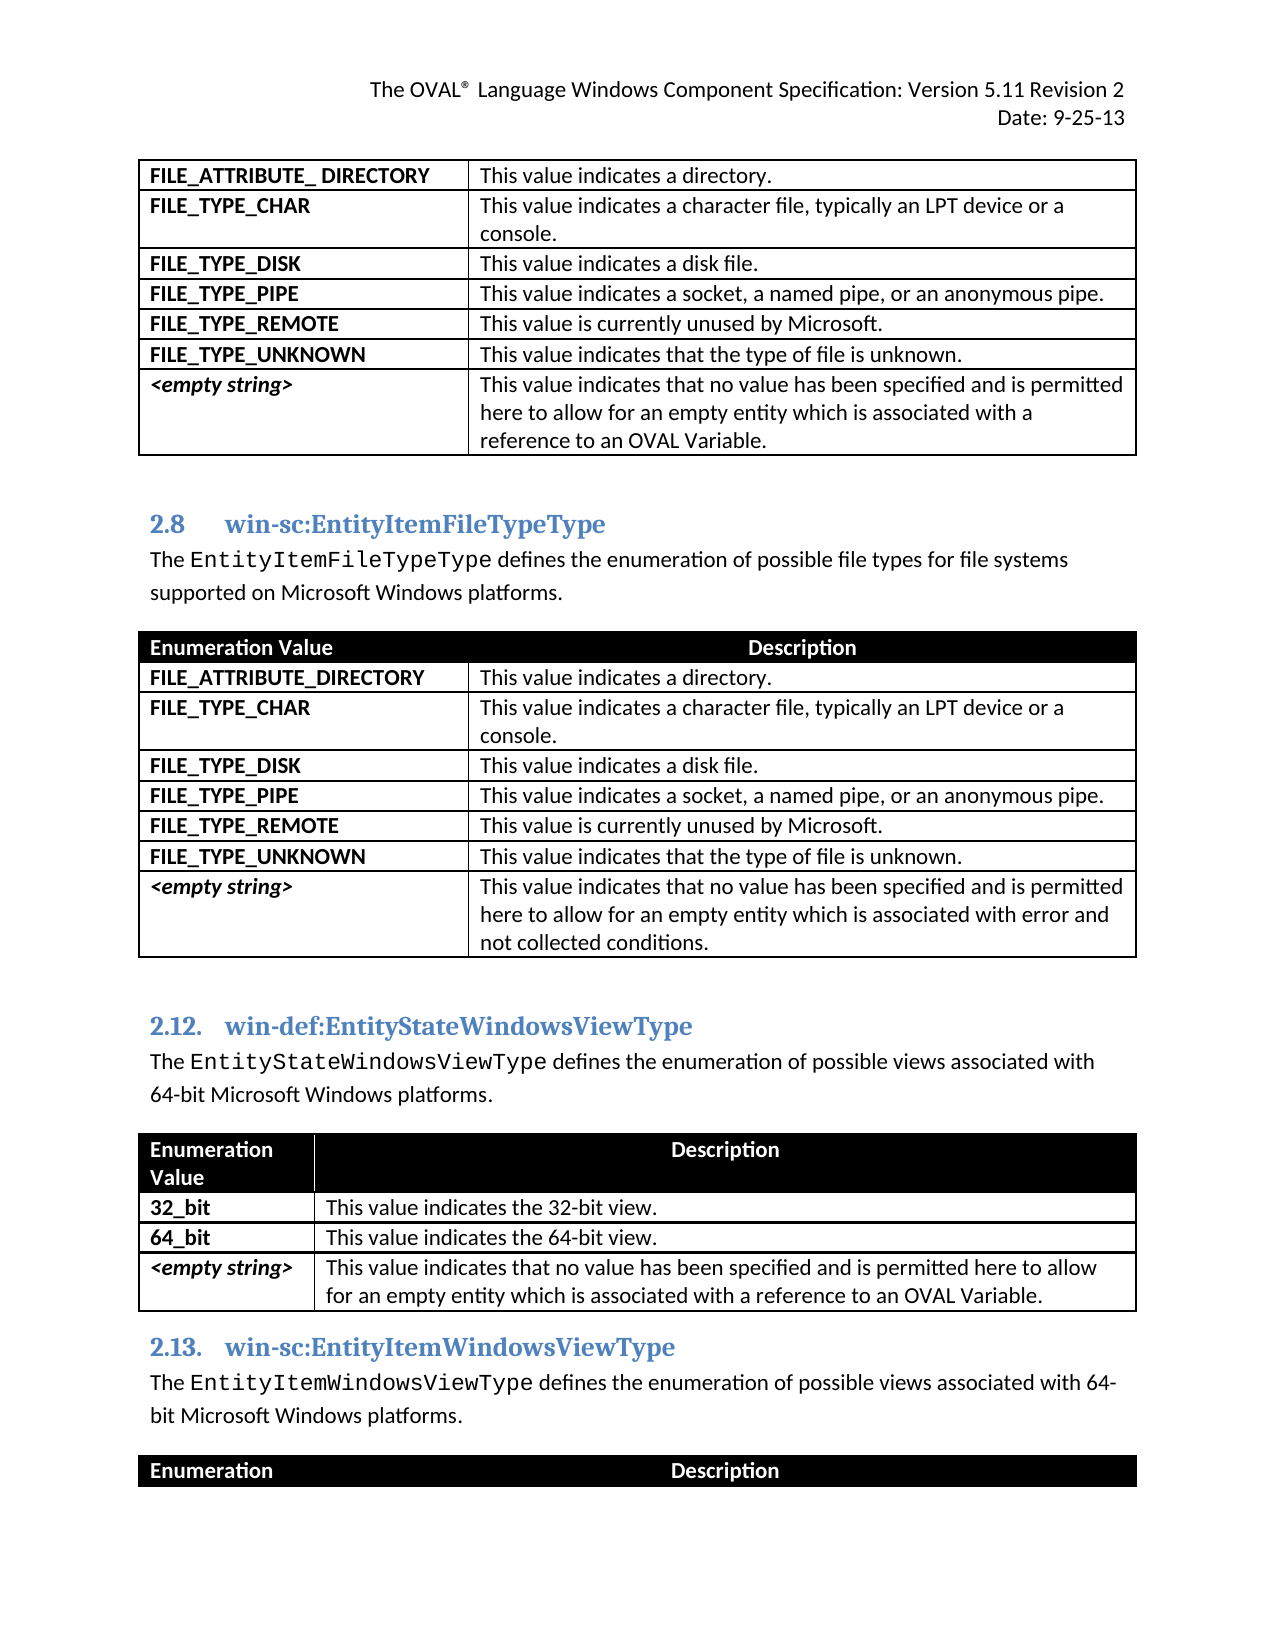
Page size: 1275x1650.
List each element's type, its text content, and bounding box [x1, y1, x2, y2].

table_header Description [315, 1135, 1135, 1191]
table_cell FILE_TYPE_DISK [140, 249, 468, 277]
table_cell FILE_ATTRIBUTE_ DIRECTORY [140, 161, 468, 189]
table_cell This value indicates that the type of file is unknown. [469, 842, 1135, 870]
text The EntityItemFileTypeType defines the enumeration of possible file types for file systems supported on Microsoft Windows platforms. [150, 545, 1125, 606]
table_header Description [314, 1457, 1135, 1485]
table_cell FILE_TYPE_PIPE [140, 280, 468, 307]
table_cell This value indicates the 32-bit view. [315, 1193, 1135, 1221]
table_cell This value indicates a socket, a named pipe, or an anonymous pipe. [469, 280, 1135, 307]
table_cell This value indicates a directory. [469, 161, 1135, 189]
table_header Enumeration Value [140, 1135, 314, 1191]
table_header Enumeration Value [140, 633, 469, 661]
table_cell FILE_TYPE_DISK [140, 751, 468, 779]
table_header Description [469, 633, 1135, 661]
table_cell This value indicates a disk file. [469, 751, 1135, 779]
table_cell This value indicates that no value has been specified and is permitted here to allow for an empty entity which is associated with error and not collected conditions. [469, 872, 1135, 956]
table_cell This value indicates a character file, typically an LPT device or a console. [469, 693, 1135, 749]
subtitle win-def:EntityStateWindowsViewType [150, 1011, 1125, 1042]
table_cell <empty string> [140, 370, 468, 454]
table_header Enumeration Value [140, 1457, 314, 1485]
table_cell FILE_TYPE_PIPE [140, 782, 468, 809]
table_cell FILE_TYPE_CHAR [140, 693, 468, 749]
subtitle win-sc:EntityItemWindowsViewType [150, 1332, 1125, 1364]
table_cell FILE_ATTRIBUTE_DIRECTORY [140, 663, 468, 691]
table_cell <empty string> [140, 1254, 314, 1309]
text The EntityItemWindowsViewType defines the enumeration of possible views associated with 64-bit Microsoft Windows platforms. [150, 1368, 1125, 1429]
table_cell This value indicates a socket, a named pipe, or an anonymous pipe. [469, 782, 1135, 809]
table_cell This value is currently unused by Microsoft. [469, 812, 1135, 840]
table_cell This value is currently unused by Microsoft. [469, 310, 1135, 338]
table_cell This value indicates that no value has been specified and is permitted here to allow for an empty entity which is associated with a reference to an OVAL Variable. [315, 1254, 1135, 1309]
table_cell FILE_TYPE_UNKNOWN [140, 842, 468, 870]
table_cell This value indicates a character file, typically an LPT device or a console. [469, 191, 1135, 247]
text The EntityStateWindowsViewType defines the enumeration of possible views associated with 64-bit Microsoft Windows platforms. [150, 1047, 1125, 1108]
table_cell FILE_TYPE_UNKNOWN [140, 340, 468, 368]
table_cell This value indicates that the type of file is unknown. [469, 340, 1135, 368]
table_cell This value indicates a disk file. [469, 249, 1135, 277]
table_cell <empty string> [140, 872, 468, 956]
table_cell FILE_TYPE_REMOTE [140, 310, 468, 338]
table_cell This value indicates a directory. [469, 663, 1135, 691]
table_cell 32_bit [140, 1193, 314, 1221]
subtitle win-sc:EntityItemFileTypeType [150, 509, 1125, 540]
table_cell 64_bit [140, 1224, 314, 1251]
table_cell This value indicates the 64-bit view. [315, 1224, 1135, 1251]
table_cell This value indicates that no value has been specified and is permitted here to allow for an empty entity which is associated with a reference to an OVAL Variable. [469, 370, 1135, 454]
table_cell FILE_TYPE_REMOTE [140, 812, 468, 840]
table_cell FILE_TYPE_CHAR [140, 191, 468, 247]
